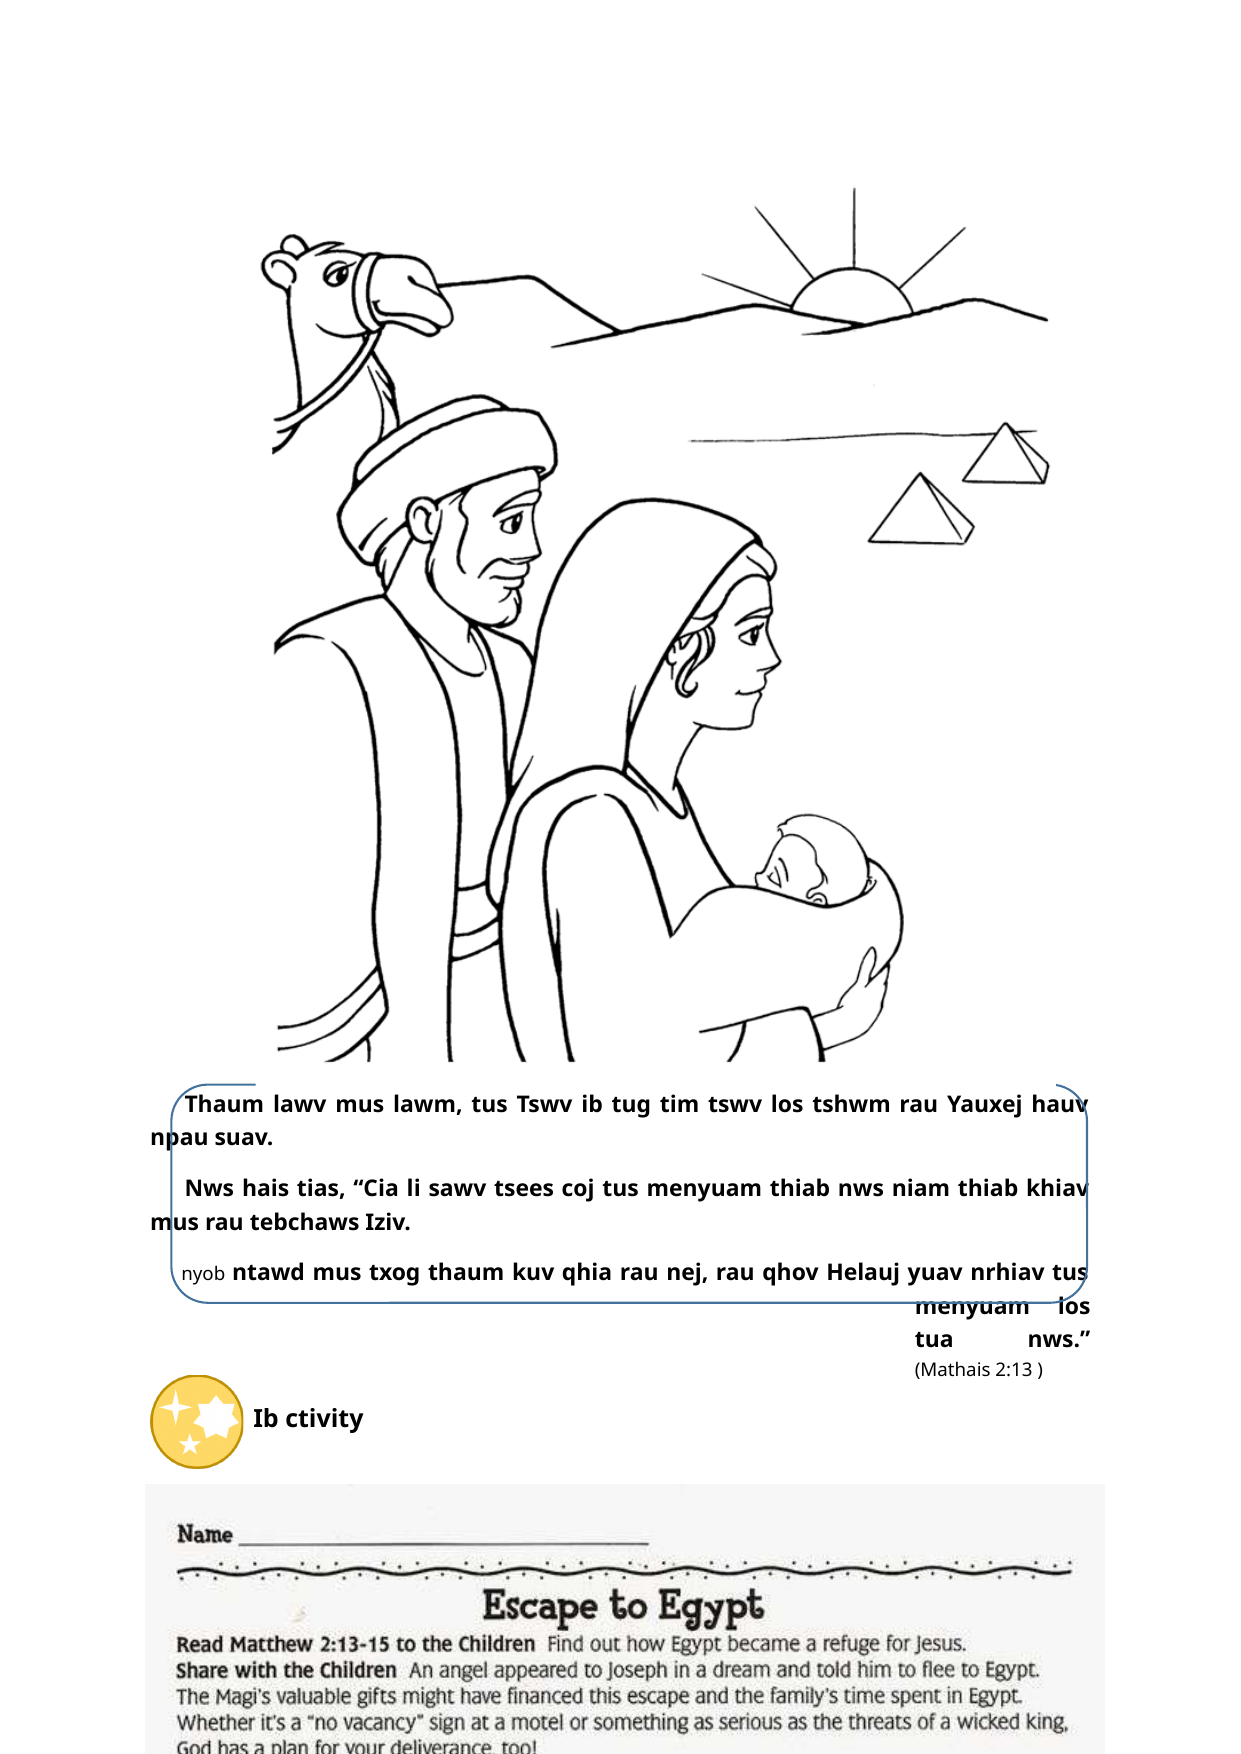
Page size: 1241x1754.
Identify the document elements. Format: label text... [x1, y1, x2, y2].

picture [144, 1484, 1105, 1754]
picture [150, 1375, 244, 1469]
picture [255, 179, 1056, 1086]
text nyob ntawd mus txog thaum kuv qhia rau nej, rau qhov Helauj yuav nrhiav tus menyuam los tua nws.” (Mathais 2:13 ) [181, 1256, 1090, 1382]
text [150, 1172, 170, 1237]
text Ib ctivity [244, 1401, 1090, 1435]
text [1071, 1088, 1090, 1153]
text Nws hais tias, “Cia li sawv tsees coj tus menyuam thiab nws niam thiab khiav mus rau tebchaws Iziv. [173, 1172, 1086, 1237]
text Thaum lawv mus lawm, tus Tswv ib tug tim tswv los tshwm rau Yauxej hauv npau suav. [173, 1088, 1085, 1153]
